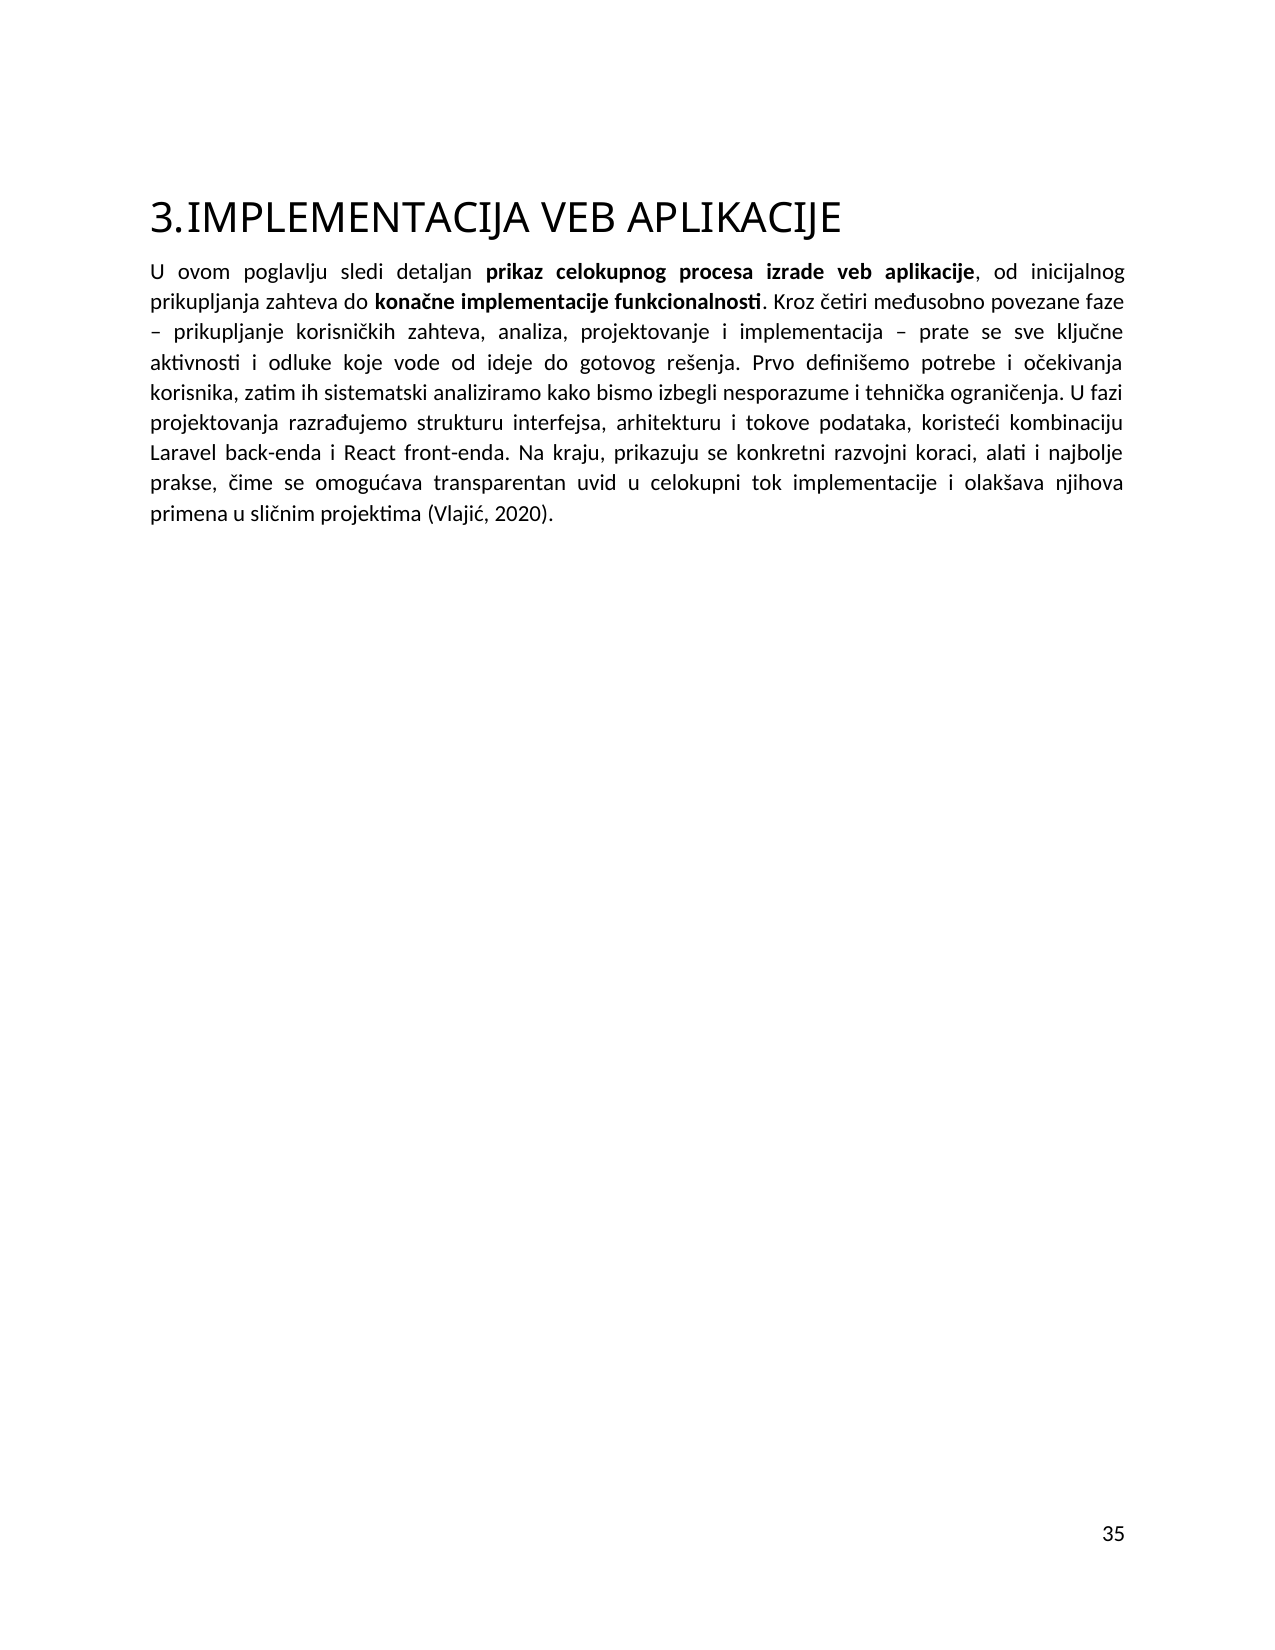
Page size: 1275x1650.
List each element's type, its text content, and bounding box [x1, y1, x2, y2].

subtitle IMPLEMENTACIJA VEB APLIKACIJE [150, 187, 1125, 244]
text U ovom poglavlju sledi detaljan prikaz celokupnog procesa izrade veb aplikacije, od inicijalnog prikupljanja zahteva do konačne implementacije funkcionalnosti. Kroz četiri međusobno povezane faze – prikupljanje korisničkih zahteva, analiza, projektovanje i implementacija – prate se sve ključne aktivnosti i odluke koje vode od ideje do gotovog rešenja. Prvo definišemo potrebe i očekivanja korisnika, zatim ih sistematski analiziramo kako bismo izbegli nesporazume i tehnička ograničenja. U fazi projektovanja razrađujemo strukturu interfejsa, arhitekturu i tokove podataka, koristeći kombinaciju Laravel back-enda i React front-enda. Na kraju, prikazuju se konkretni razvojni koraci, alati i najbolje prakse, čime se omogućava transparentan uvid u celokupni tok implementacije i olakšava njihova primena u sličnim projektima. [150, 257, 1125, 527]
